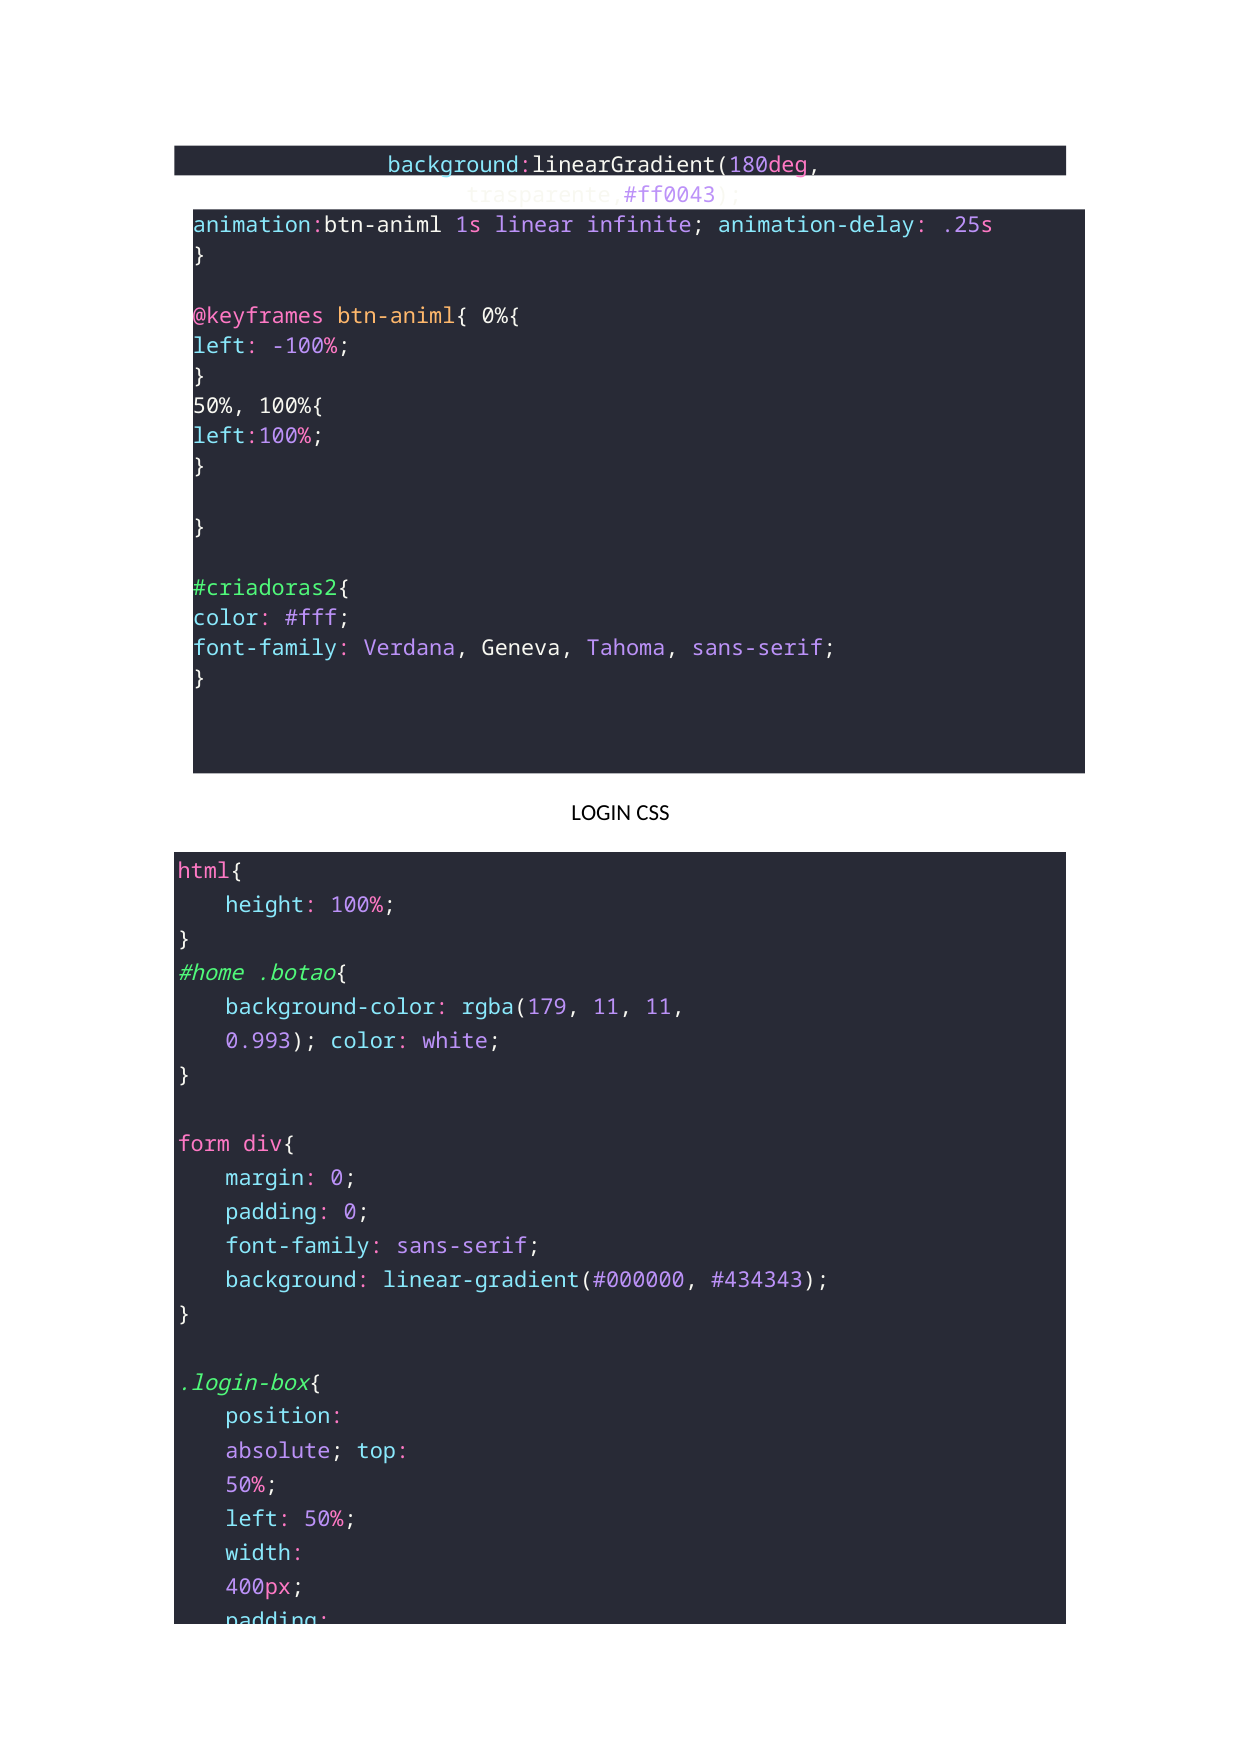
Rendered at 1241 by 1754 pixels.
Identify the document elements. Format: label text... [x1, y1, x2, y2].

text background:linearGradient(180deg, trasparente,#ff0043); [273, 149, 935, 209]
subtitle LOGIN CSS [273, 798, 968, 826]
